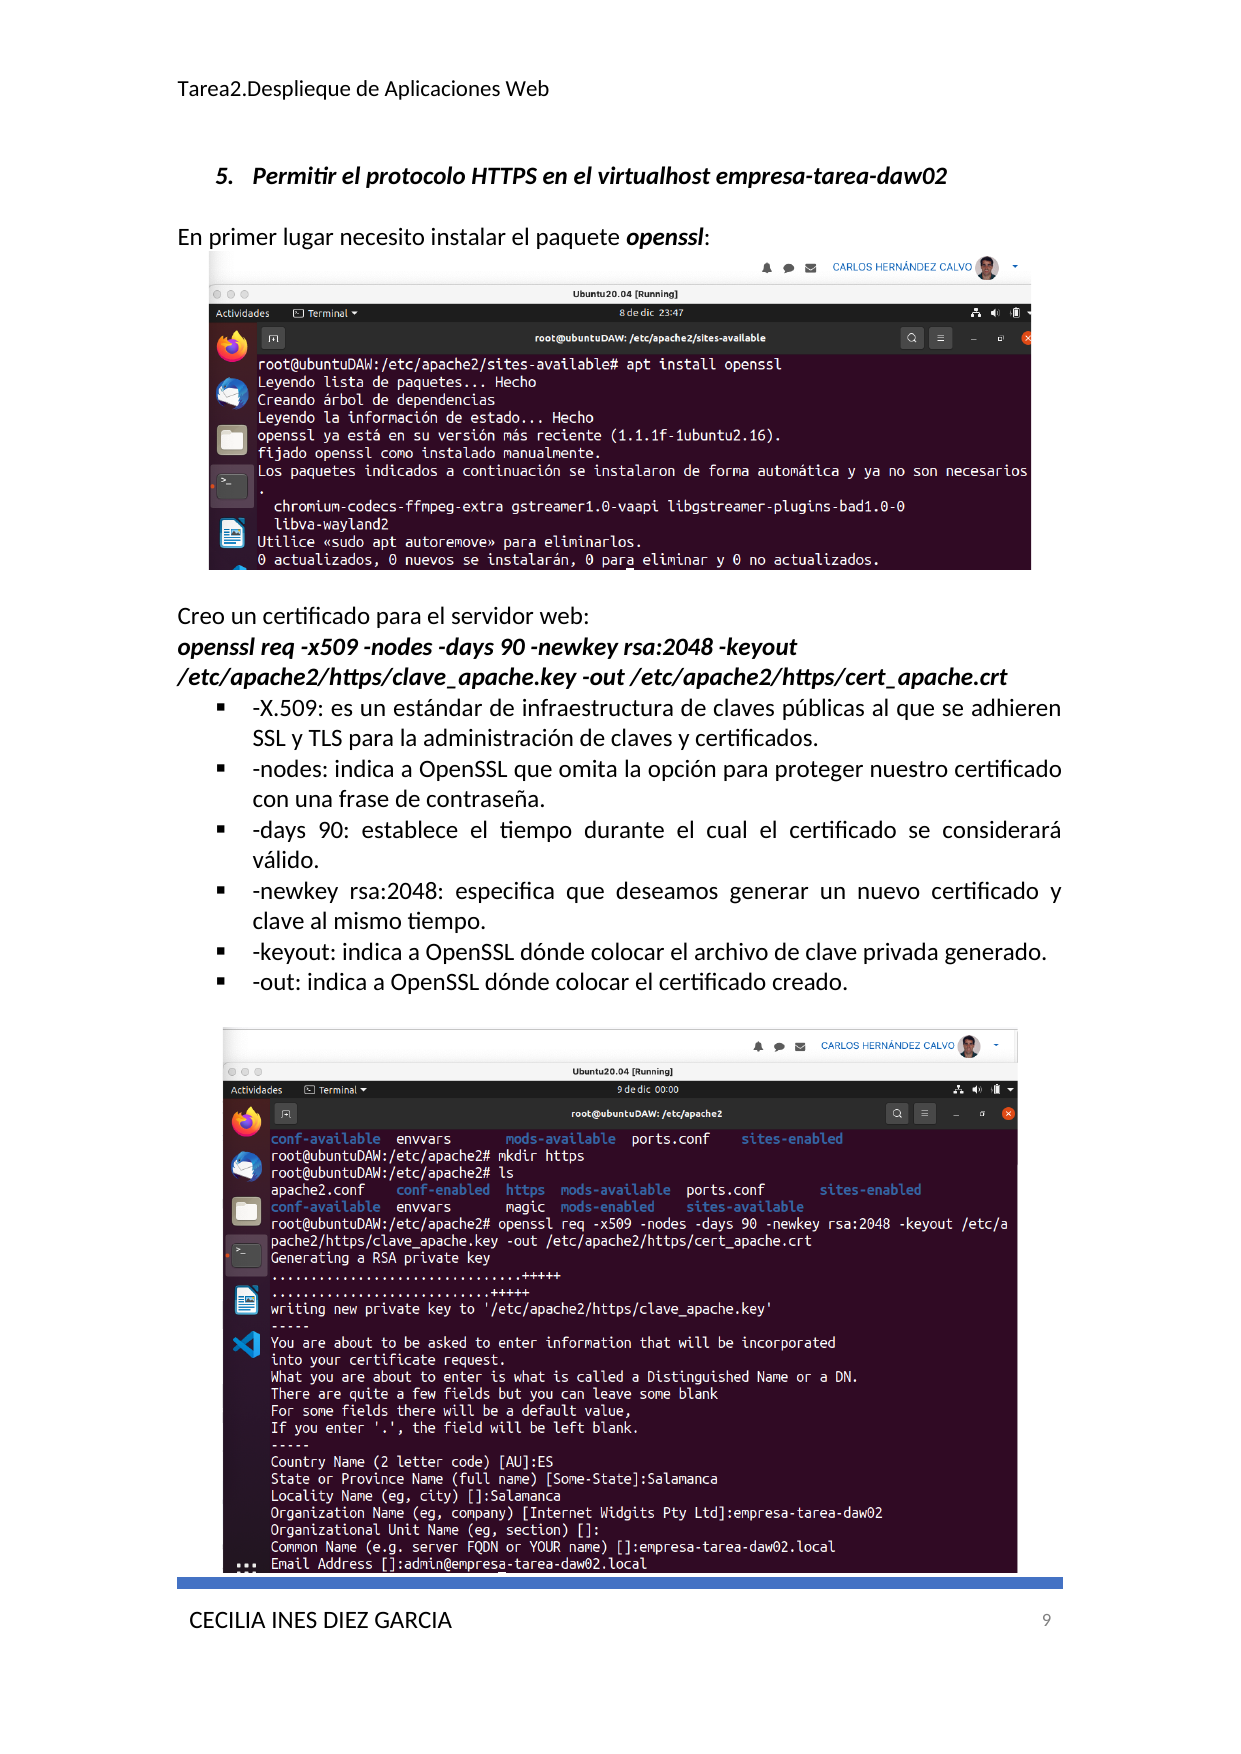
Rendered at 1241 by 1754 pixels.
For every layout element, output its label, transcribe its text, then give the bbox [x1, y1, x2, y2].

list -keyout: indica a OpenSSL dónde colocar el archivo de clave privada generado. [215, 936, 1063, 967]
text Creo un certificado para el servidor web: [177, 600, 1063, 631]
text openssl req -x509 -nodes -days 90 -newkey rsa:2048 -keyout /etc/apache2/https/clave_apache.key -out /etc/apache2/https/cert_apache.crt [177, 631, 1063, 692]
list -newkey rsa:2048: especifica que deseamos generar un nuevo certificado y clave al mismo tiempo. [215, 875, 1063, 936]
list -X.509: es un estándar de infraestructura de claves públicas al que se adhieren SSL y TLS para la administración de claves y certificados. [215, 692, 1063, 753]
picture [208, 251, 1032, 570]
picture [222, 1027, 1018, 1573]
list -nodes: indica a OpenSSL que omita la opción para proteger nuestro certificado con una frase de contraseña. [215, 753, 1063, 814]
list -out: indica a OpenSSL dónde colocar el certificado creado. [215, 967, 1063, 997]
list -days 90: establece el tiempo durante el cual el certificado se considerará válido. [215, 814, 1063, 875]
text En primer lugar necesito instalar el paquete openssl: [177, 221, 1063, 252]
list Permitir el protocolo HTTPS en el virtualhost empresa-tarea-daw02 [215, 160, 1063, 191]
